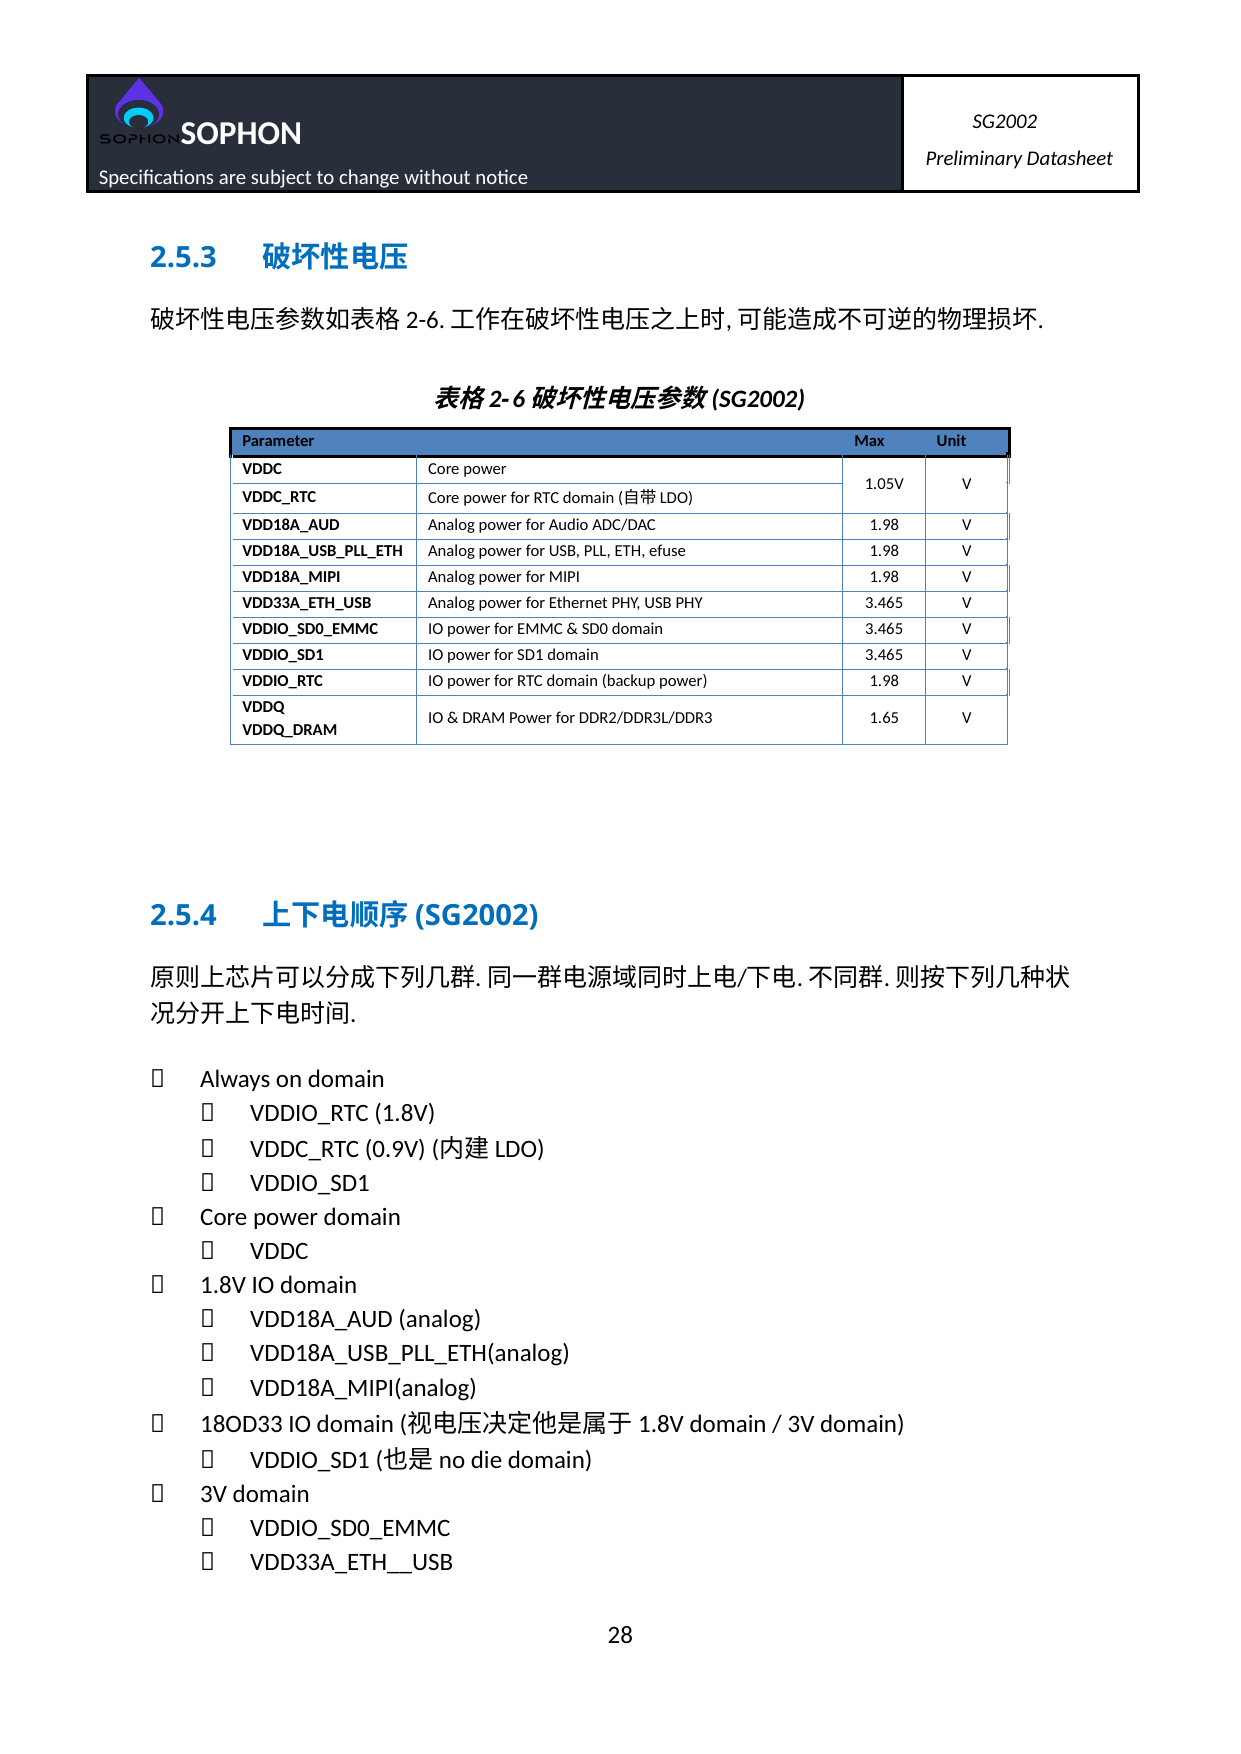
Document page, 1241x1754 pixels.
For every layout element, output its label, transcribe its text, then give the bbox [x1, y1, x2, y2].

table_cell IO power for EMMC & SD0 domain [417, 618, 842, 643]
table_cell 3.465 [843, 644, 925, 669]
list VDD18A_USB_PLL_ETH(analog) [200, 1335, 1090, 1369]
table_cell Analog power for USB, PLL, ETH, efuse [417, 540, 842, 565]
table_cell IO power for RTC domain (backup power) [417, 670, 842, 695]
table_cell 1.65 [843, 696, 925, 744]
subtitle 破坏性电压 [150, 234, 1090, 276]
table_cell VDD18A_USB_PLL_ETH [231, 539, 416, 565]
table_cell V [926, 696, 1007, 744]
table_cell 1.98 [843, 566, 925, 591]
table_header [417, 430, 842, 455]
list VDDIO_SD1 (也是 no die domain) [200, 1439, 1090, 1476]
table_cell 1.05V [843, 458, 925, 513]
table_cell VDDIO_SD1 [231, 643, 416, 669]
table_cell Core power for RTC domain (自带LDO) [417, 484, 842, 513]
subtitle 上下电顺序 (SG2002) [150, 892, 1090, 934]
table_cell Analog power for MIPI [417, 566, 842, 591]
table_cell Analog power for Audio ADC/DAC [417, 514, 842, 539]
list VDD33A_ETH__USB [200, 1544, 1090, 1578]
table_cell 3.465 [843, 618, 925, 643]
table_cell IO power for SD1 domain [417, 644, 842, 669]
table_cell VDDC_RTC [231, 483, 416, 513]
list 3V domain [150, 1476, 1090, 1510]
table_cell VDDQ VDDQ_DRAM [231, 695, 416, 744]
list VDD18A_MIPI(analog) [200, 1369, 1090, 1403]
table_cell 1.98 [843, 540, 925, 565]
list VDDC_RTC (0.9V) (内建 LDO) [200, 1128, 1090, 1165]
text 表格 2‑6 破坏性电压参数 (SG2002) [150, 378, 1090, 415]
list VDDIO_SD1 [200, 1165, 1090, 1199]
table_cell VDDC [231, 455, 416, 483]
table_cell V [926, 644, 1007, 669]
table_header Max [843, 430, 925, 455]
table_cell V [926, 458, 1007, 513]
table_cell V [926, 514, 1007, 539]
table_cell IO & DRAM Power for DDR2/DDR3L/DDR3 [417, 696, 842, 744]
list 1.8V IO domain [150, 1267, 1090, 1301]
table_cell 1.98 [843, 514, 925, 539]
list VDDC [200, 1233, 1090, 1267]
table_cell V [926, 540, 1007, 565]
list Always on domain [150, 1060, 1090, 1094]
list Core power domain [150, 1199, 1090, 1233]
list VDDIO_RTC (1.8V) [200, 1094, 1090, 1128]
list 18OD33 IO domain (视电压决定他是属于 1.8V domain / 3V domain) [150, 1403, 1090, 1439]
table_cell V [926, 592, 1007, 617]
table_cell Analog power for Ethernet PHY, USB PHY [417, 592, 842, 617]
table_cell VDDIO_RTC [231, 669, 416, 695]
table_cell VDDIO_SD0_EMMC [231, 617, 416, 643]
table_cell 3.465 [843, 592, 925, 617]
table_header Unit [926, 430, 1008, 455]
text 原则上芯片可以分成下列几群. 同一群电源域同时上电/下电. 不同群. 则按下列几种状况分开上下电时间. [150, 957, 1090, 1030]
table_cell V [926, 618, 1007, 643]
text 破坏性电压参数如表格 2‑6. 工作在破坏性电压之上时, 可能造成不可逆的物理损坏. [150, 299, 1090, 336]
table_cell 1.98 [843, 670, 925, 695]
table_header Parameter [232, 430, 416, 455]
table_cell Core power [417, 458, 842, 483]
table_cell VDD33A_ETH_USB [231, 591, 416, 617]
table_cell V [926, 670, 1007, 695]
table_cell VDD18A_AUD [231, 513, 416, 539]
table_cell VDD18A_MIPI [231, 565, 416, 591]
list VDDIO_SD0_EMMC [200, 1510, 1090, 1544]
picture [98, 77, 181, 145]
list VDD18A_AUD (analog) [200, 1301, 1090, 1335]
table_cell V [926, 566, 1007, 591]
